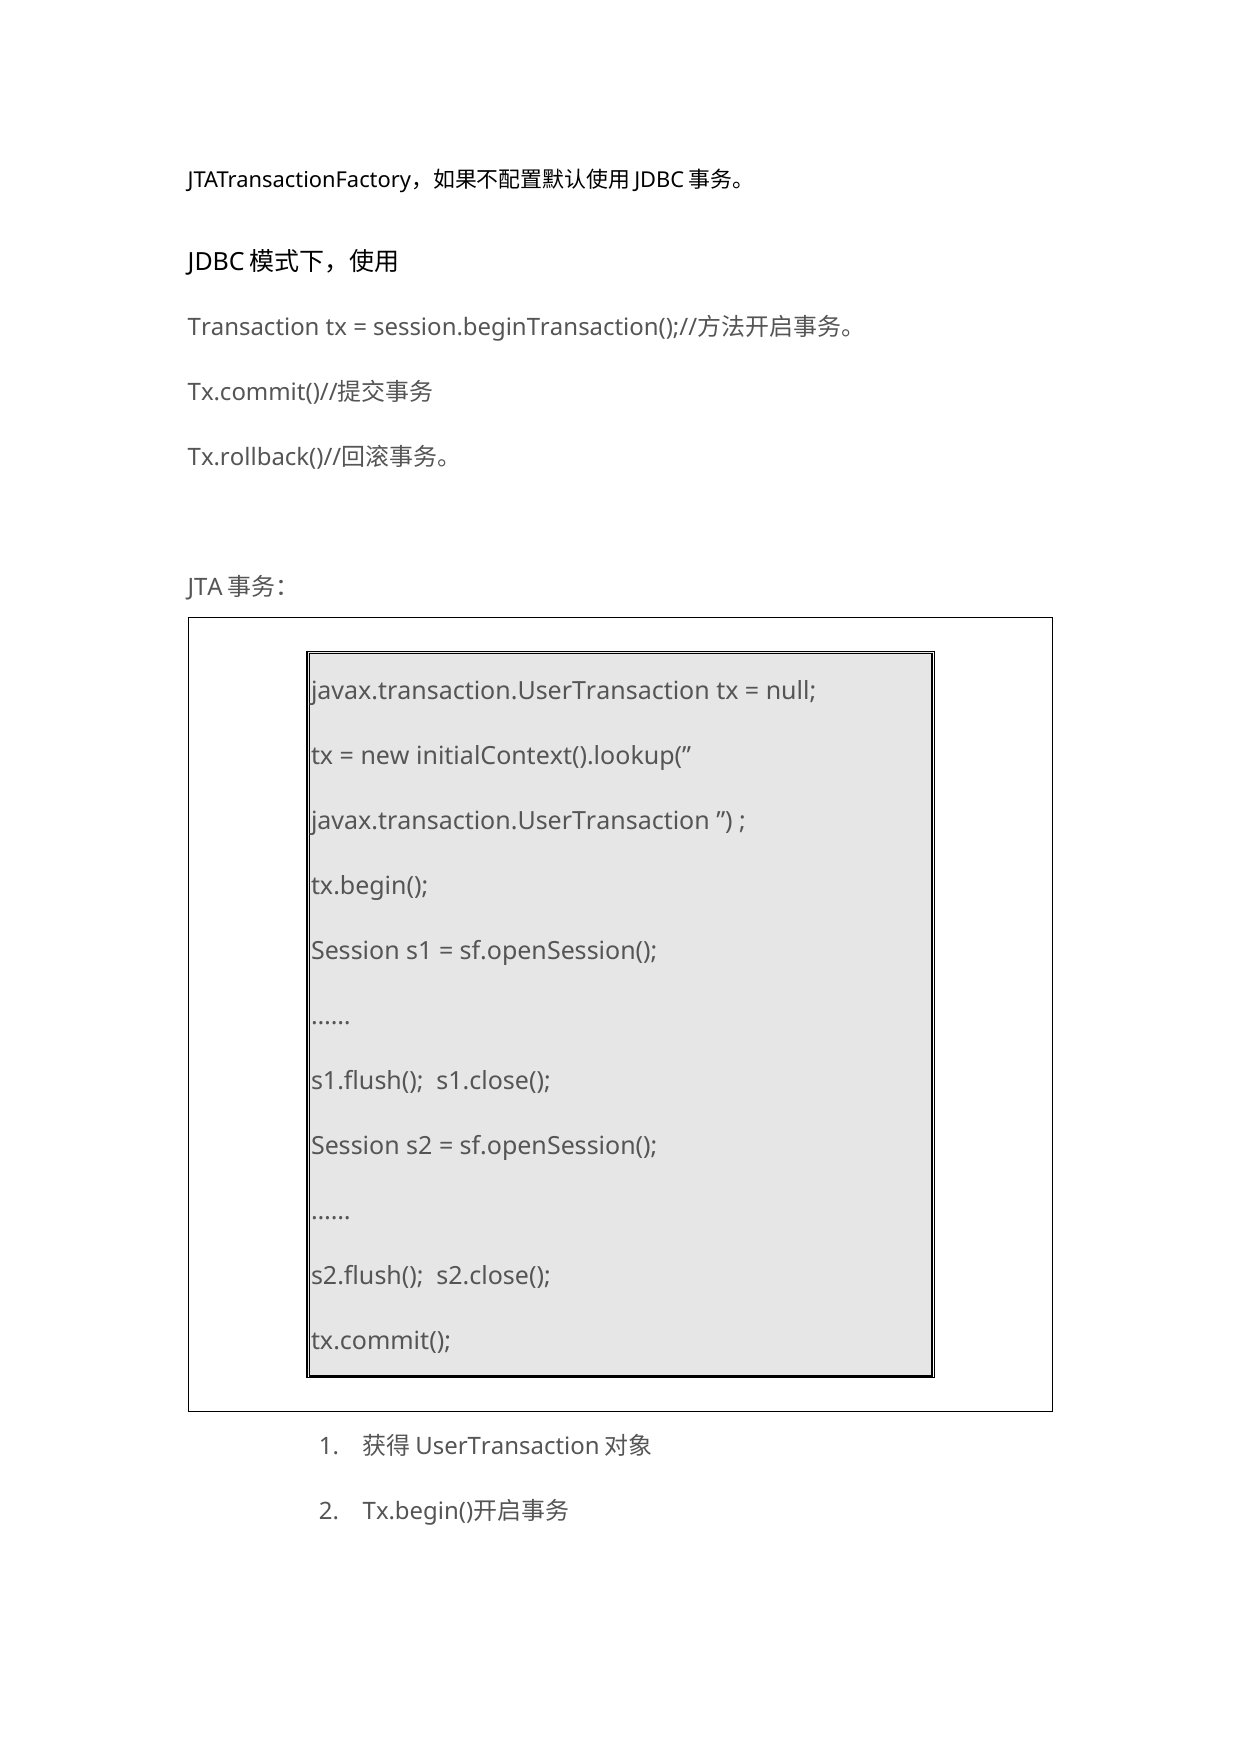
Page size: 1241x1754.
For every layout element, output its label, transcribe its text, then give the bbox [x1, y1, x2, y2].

text Tx.rollback()//回滚事务。 [187, 422, 1053, 487]
table_header [189, 618, 1052, 1411]
list Tx.begin()开启事务 [319, 1477, 1053, 1542]
text JDBC模式下，使用 [187, 227, 1053, 292]
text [187, 162, 1053, 194]
text JTA事务： [187, 552, 1053, 617]
list 获得UserTransaction对象 [319, 1412, 1053, 1477]
text Tx.commit()//提交事务 [187, 357, 1053, 422]
text Transaction tx = session.beginTransaction();//方法开启事务。 [187, 292, 1053, 357]
